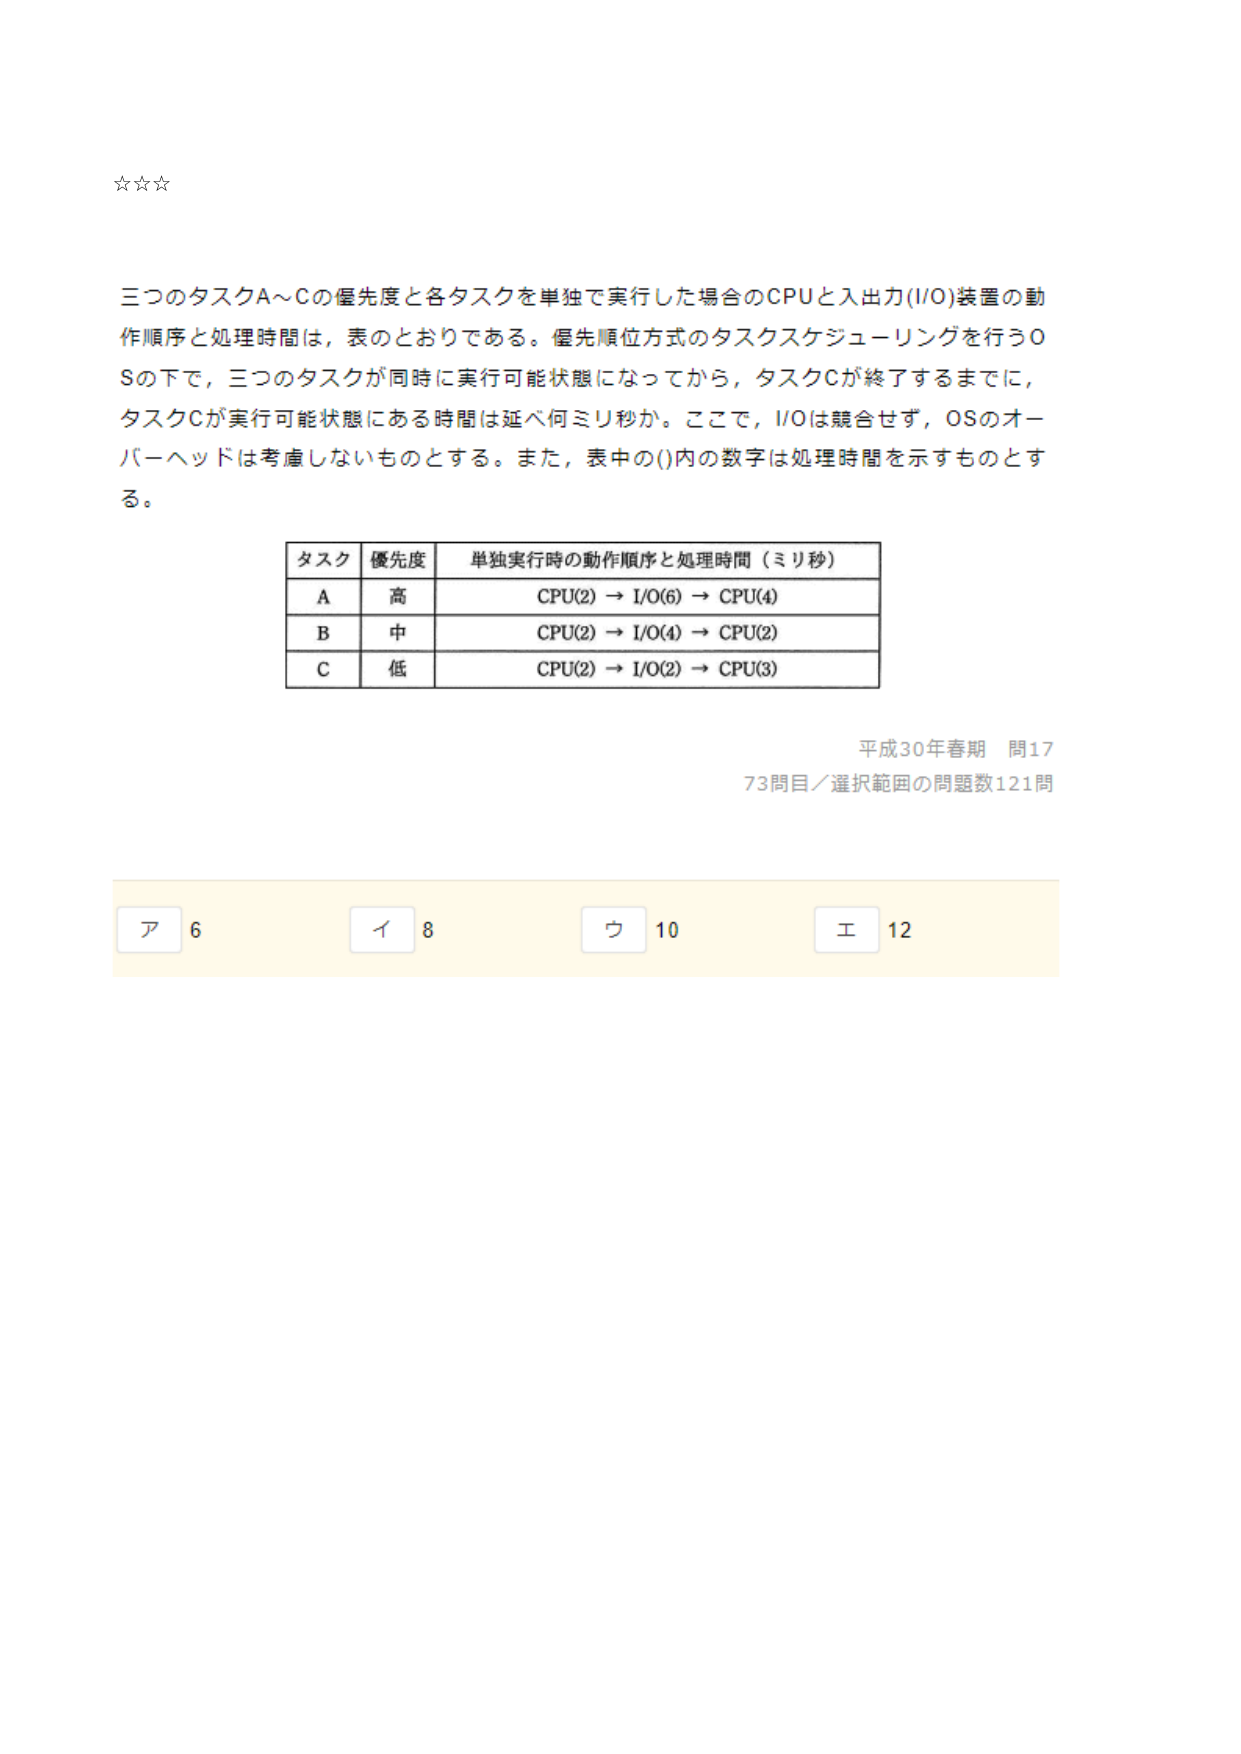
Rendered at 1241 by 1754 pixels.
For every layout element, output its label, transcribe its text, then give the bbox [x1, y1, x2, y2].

text ☆☆☆ [112, 164, 1128, 202]
picture [112, 277, 1060, 977]
